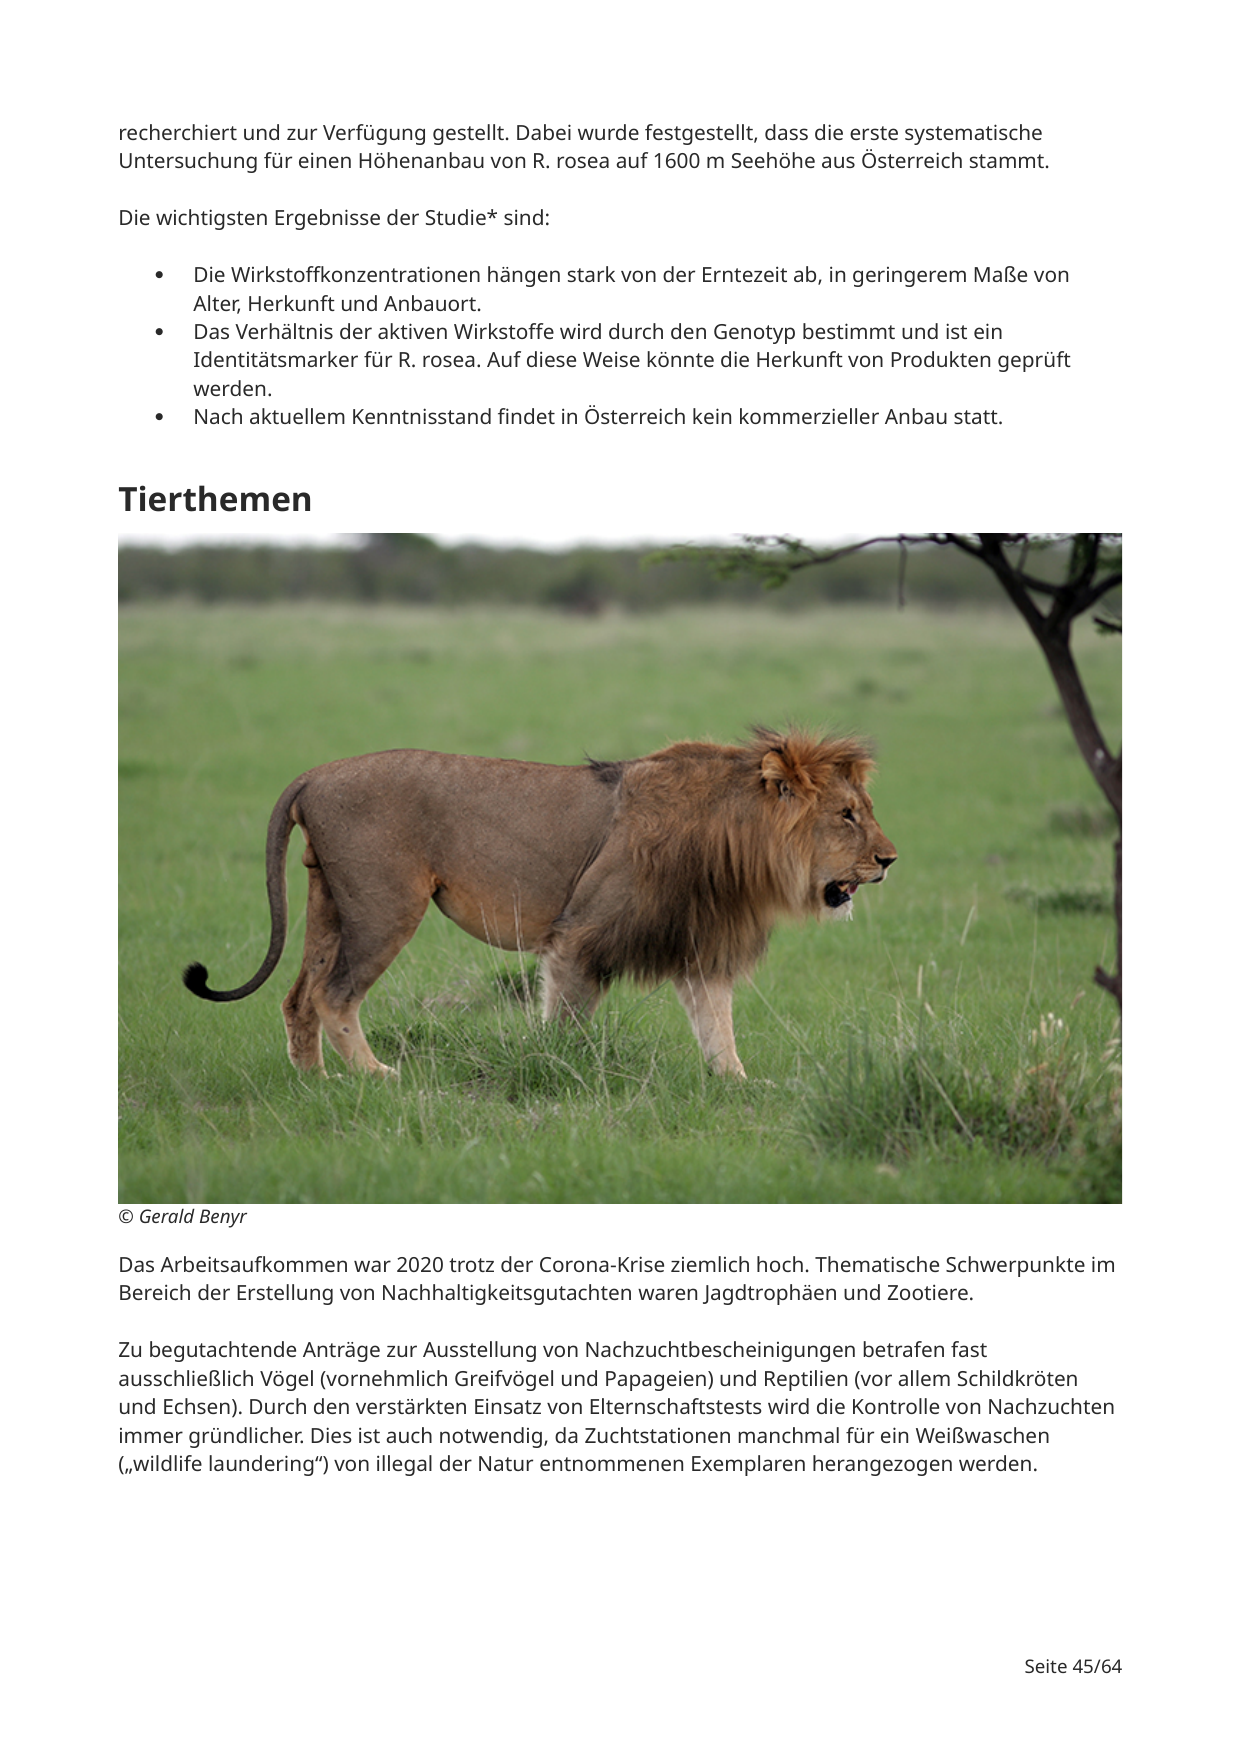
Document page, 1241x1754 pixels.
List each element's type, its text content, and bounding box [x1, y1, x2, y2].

list Die Wirkstoffkonzentrationen hängen stark von der Erntezeit ab, in geringerem Maße von Alter, Herkunft und Anbauort. [156, 260, 1122, 317]
text Zu begutachtende Anträge zur Ausstellung von Nachzuchtbescheinigungen betrafen fast ausschließlich Vögel (vornehmlich Greifvögel und Papageien) und Reptilien (vor allem Schildkröten und Echsen). Durch den verstärkten Einsatz von Elternschaftstests wird die Kontrolle von Nachzuchten immer gründlicher. Dies ist auch notwendig, da Zuchtstationen manchmal für ein Weißwaschen („wildlife laundering“) von illegal der Natur entnommenen Exemplaren herangezogen werden. [118, 1335, 1122, 1478]
subtitle Tierthemen [118, 476, 1122, 521]
text Die wichtigsten Ergebnisse der Studie* sind: [118, 203, 1122, 232]
text Das Arbeitsaufkommen war 2020 trotz der Corona-Krise ziemlich hoch. Thematische Schwerpunkte im Bereich der Erstellung von Nachhaltigkeitsgutachten waren Jagdtrophäen und Zootiere. [118, 1250, 1122, 1307]
text © Gerald Benyr [118, 1204, 1122, 1229]
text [118, 118, 1122, 175]
picture [118, 533, 1123, 1204]
list Das Verhältnis der aktiven Wirkstoffe wird durch den Genotyp bestimmt und ist ein Identitätsmarker für R. rosea. Auf diese Weise könnte die Herkunft von Produkten geprüft werden. [156, 317, 1122, 402]
list Nach aktuellem Kenntnisstand findet in Österreich kein kommerzieller Anbau statt. [156, 402, 1122, 431]
